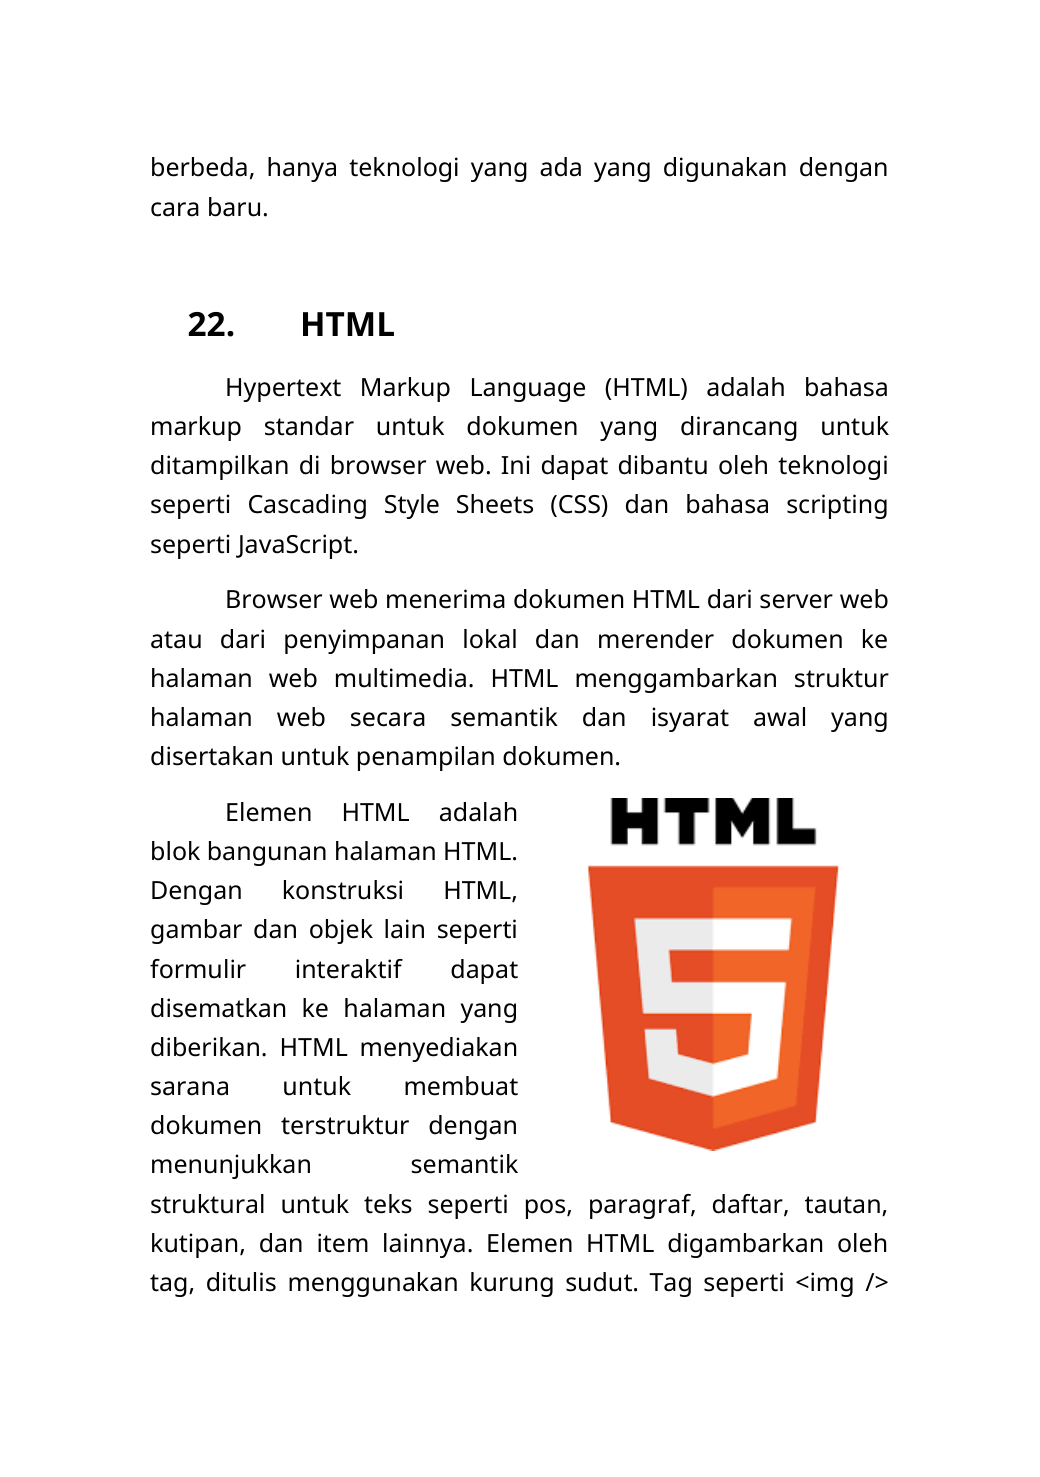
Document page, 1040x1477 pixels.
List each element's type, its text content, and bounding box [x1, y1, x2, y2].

text Hypertext Markup Language (HTML) adalah bahasa markup standar untuk dokumen yang dirancang untuk ditampilkan di browser web. Ini dapat dibantu oleh teknologi seperti Cascading Style Sheets (CSS) dan bahasa scripting seperti JavaScript. [150, 370, 889, 560]
text Browser web menerima dokumen HTML dari server web atau dari penyimpanan lokal dan merender dokumen ke halaman web multimedia. HTML menggambarkan struktur halaman web secara semantik dan isyarat awal yang disertakan untuk penampilan dokumen. [150, 582, 889, 773]
picture [537, 798, 890, 1151]
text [150, 150, 889, 223]
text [150, 795, 889, 1299]
list HTML [187, 301, 889, 346]
